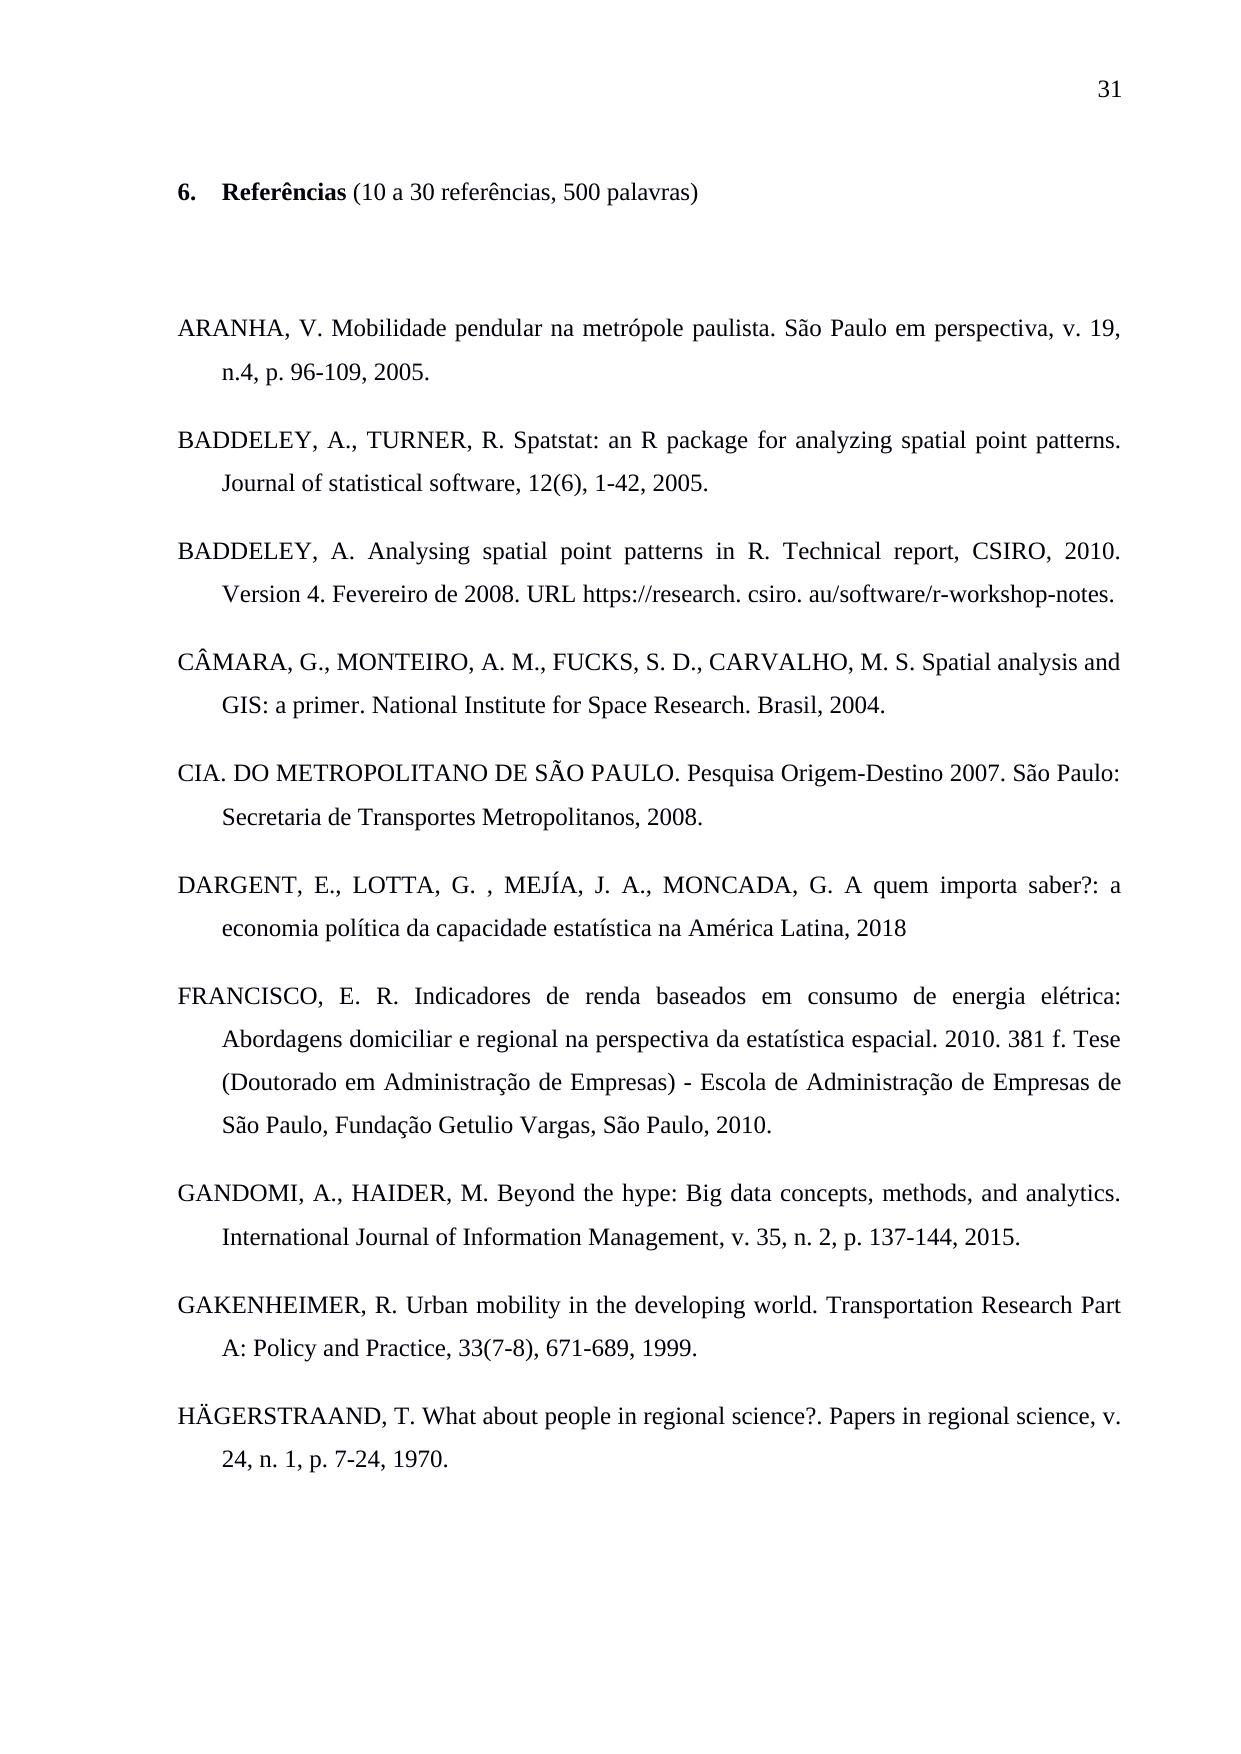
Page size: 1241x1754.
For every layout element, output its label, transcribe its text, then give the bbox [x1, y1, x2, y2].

text CIA. DO METROPOLITANO DE SÃO PAULO. Pesquisa Origem-Destino 2007. São Paulo: Secretaria de Transportes Metropolitanos, 2008. [177, 758, 1122, 830]
subtitle Referências (10 a 30 referências, 500 palavras) [177, 177, 1122, 206]
text GAKENHEIMER, R. Urban mobility in the developing world. Transportation Research Part A: Policy and Practice, 33(7-8), 671-689, 1999. [177, 1290, 1122, 1362]
text FRANCISCO, E. R. Indicadores de renda baseados em consumo de energia elétrica: Abordagens domiciliar e regional na perspectiva da estatística espacial. 2010. 381 f. Tese (Doutorado em Administração de Empresas) - Escola de Administração de Empresas de São Paulo, Fundação Getulio Vargas, São Paulo, 2010. [177, 981, 1122, 1139]
text HÄGERSTRAAND, T. What about people in regional science?. Papers in regional science, v. 24, n. 1, p. 7-24, 1970. [177, 1401, 1122, 1473]
text ARANHA, V. Mobilidade pendular na metrópole paulista. São Paulo em perspectiva, v. 19, n.4, p. 96-109, 2005. [177, 313, 1122, 385]
text DARGENT, E., LOTTA, G. , MEJÍA, J. A., MONCADA, G. A quem importa saber?: a economia política da capacidade estatística na América Latina, 2018 [177, 870, 1122, 942]
text BADDELEY, A., TURNER, R. Spatstat: an R package for analyzing spatial point patterns. Journal of statistical software, 12(6), 1-42, 2005. [177, 425, 1122, 497]
text GANDOMI, A., HAIDER, M. Beyond the hype: Big data concepts, methods, and analytics. International Journal of Information Management, v. 35, n. 2, p. 137-144, 2015. [177, 1178, 1122, 1250]
text CÂMARA, G., MONTEIRO, A. M., FUCKS, S. D., CARVALHO, M. S. Spatial analysis and GIS: a primer. National Institute for Space Research. Brasil, 2004. [177, 647, 1122, 719]
text BADDELEY, A. Analysing spatial point patterns in R. Technical report, CSIRO, 2010. Version 4. Fevereiro de 2008. URL https://research. csiro. au/software/r-workshop-notes. [177, 536, 1122, 608]
